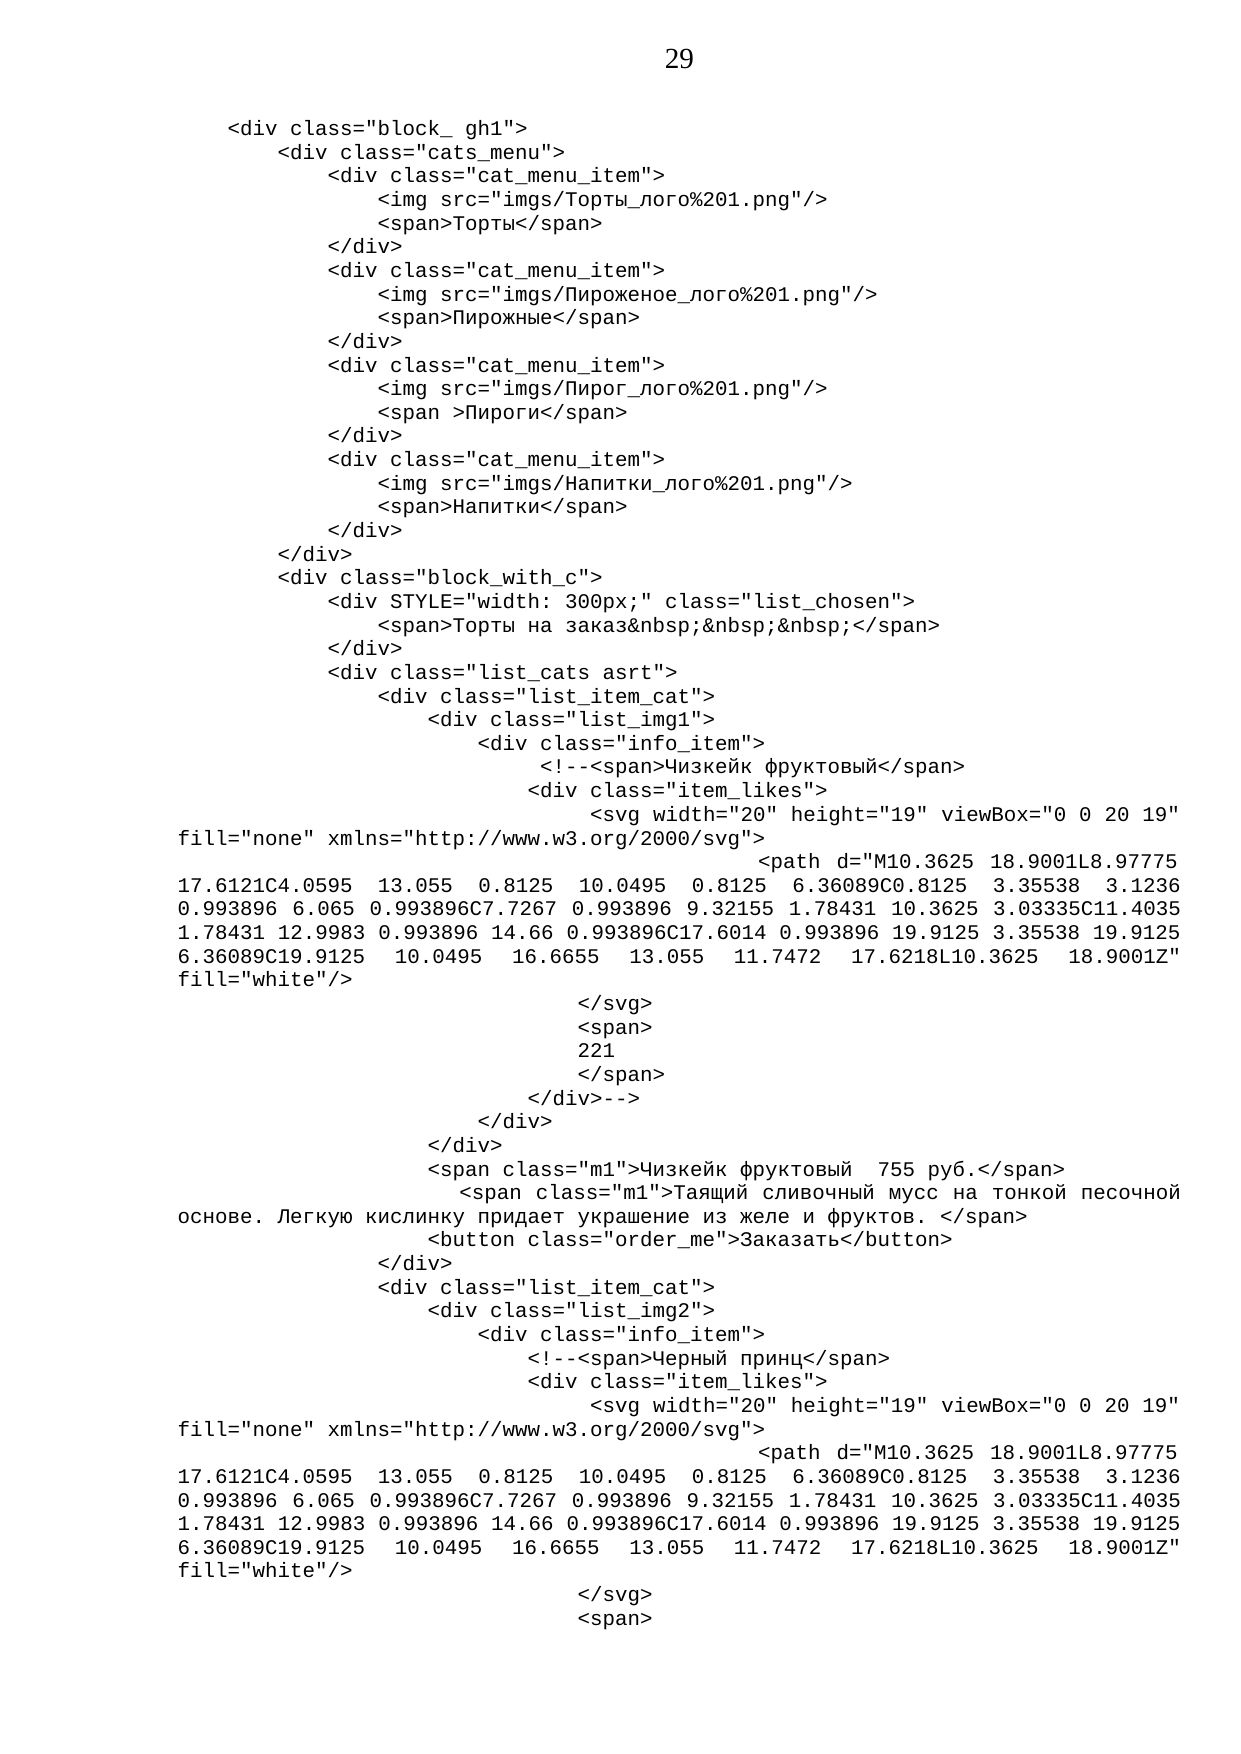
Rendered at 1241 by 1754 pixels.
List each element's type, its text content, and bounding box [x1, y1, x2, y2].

text </div> [177, 544, 1181, 567]
text <svg width="20" height="19" viewBox="0 0 20 19" fill="none" xmlns="http://www.w3.org/2000/svg"> [177, 1395, 1181, 1442]
text <div class="list_cats asrt"> [177, 662, 1181, 686]
text <div class="list_item_cat"> [177, 1277, 1181, 1300]
text </div>--> [177, 1088, 1181, 1111]
text <div class="cats_menu"> [177, 142, 1181, 165]
text </span> [177, 1064, 1181, 1088]
text <img src="imgs/Пироженое_лого%201.png"/> [177, 284, 1181, 307]
text <div class="list_item_cat"> [177, 686, 1181, 709]
text <img src="imgs/Пирог_лого%201.png"/> [177, 378, 1181, 402]
text <div class="list_img1"> [177, 709, 1181, 733]
text <span >Пироги</span> [177, 402, 1181, 426]
text <img src="imgs/Торты_лого%201.png"/> [177, 189, 1181, 213]
text <div STYLE="width: 300px;" class="list_chosen"> [177, 591, 1181, 615]
text <div class="item_likes"> [177, 1371, 1181, 1395]
text </div> [177, 331, 1181, 354]
text <span> [177, 1017, 1181, 1040]
text <path d="M10.3625 18.9001L8.97775 17.6121C4.0595 13.055 0.8125 10.0495 0.8125 6.36089C0.8125 3.35538 3.1236 0.993896 6.065 0.993896C7.7267 0.993896 9.32155 1.78431 10.3625 3.03335C11.4035 1.78431 12.9983 0.993896 14.66 0.993896C17.6014 0.993896 19.9125 3.35538 19.9125 6.36089C19.9125 10.0495 16.6655 13.055 11.7472 17.6218L10.3625 18.9001Z" fill="white"/> [177, 1442, 1181, 1584]
text <svg width="20" height="19" viewBox="0 0 20 19" fill="none" xmlns="http://www.w3.org/2000/svg"> [177, 804, 1181, 851]
text <div class="info_item"> [177, 733, 1181, 757]
text <div class="info_item"> [177, 1324, 1181, 1348]
text </div> [177, 426, 1181, 449]
text <span class="m1">Таящий сливочный мусс на тонкой песочной основе. Легкую кислинку придает украшение из желе и фруктов. </span> [177, 1182, 1181, 1229]
text </div> [177, 1253, 1181, 1277]
text </div> [177, 520, 1181, 544]
text <span>Торты</span> [177, 213, 1181, 236]
text <span class="m1">Чизкейк фруктовый 755 руб.</span> [177, 1158, 1181, 1182]
text <div class="cat_menu_item"> [177, 354, 1181, 378]
text <div class="block_with_c"> [177, 567, 1181, 591]
text <div class="cat_menu_item"> [177, 260, 1181, 284]
text <div class="cat_menu_item"> [177, 165, 1181, 189]
text <path d="M10.3625 18.9001L8.97775 17.6121C4.0595 13.055 0.8125 10.0495 0.8125 6.36089C0.8125 3.35538 3.1236 0.993896 6.065 0.993896C7.7267 0.993896 9.32155 1.78431 10.3625 3.03335C11.4035 1.78431 12.9983 0.993896 14.66 0.993896C17.6014 0.993896 19.9125 3.35538 19.9125 6.36089C19.9125 10.0495 16.6655 13.055 11.7472 17.6218L10.3625 18.9001Z" fill="white"/> [177, 851, 1181, 993]
text </div> [177, 1111, 1181, 1135]
text <div class="item_likes"> [177, 780, 1181, 804]
text <span>Напитки</span> [177, 496, 1181, 520]
text <div class="block_ gh1"> [177, 118, 1181, 142]
text 221 [177, 1040, 1181, 1064]
text <div class="list_img2"> [177, 1300, 1181, 1324]
text <span>Торты на заказ&nbsp;&nbsp;&nbsp;</span> [177, 615, 1181, 638]
text <div class="cat_menu_item"> [177, 449, 1181, 473]
text </div> [177, 236, 1181, 260]
text <span> [177, 1608, 1181, 1631]
text </div> [177, 638, 1181, 662]
text <!--<span>Черный принц</span> [177, 1348, 1181, 1371]
text <!--<span>Чизкейк фруктовый</span> [177, 757, 1181, 780]
text </div> [177, 1135, 1181, 1158]
text </svg> [177, 1584, 1181, 1608]
text <img src="imgs/Напитки_лого%201.png"/> [177, 473, 1181, 496]
text </svg> [177, 993, 1181, 1017]
text <button class="order_me">Заказать</button> [177, 1229, 1181, 1253]
text <span>Пирожные</span> [177, 307, 1181, 331]
